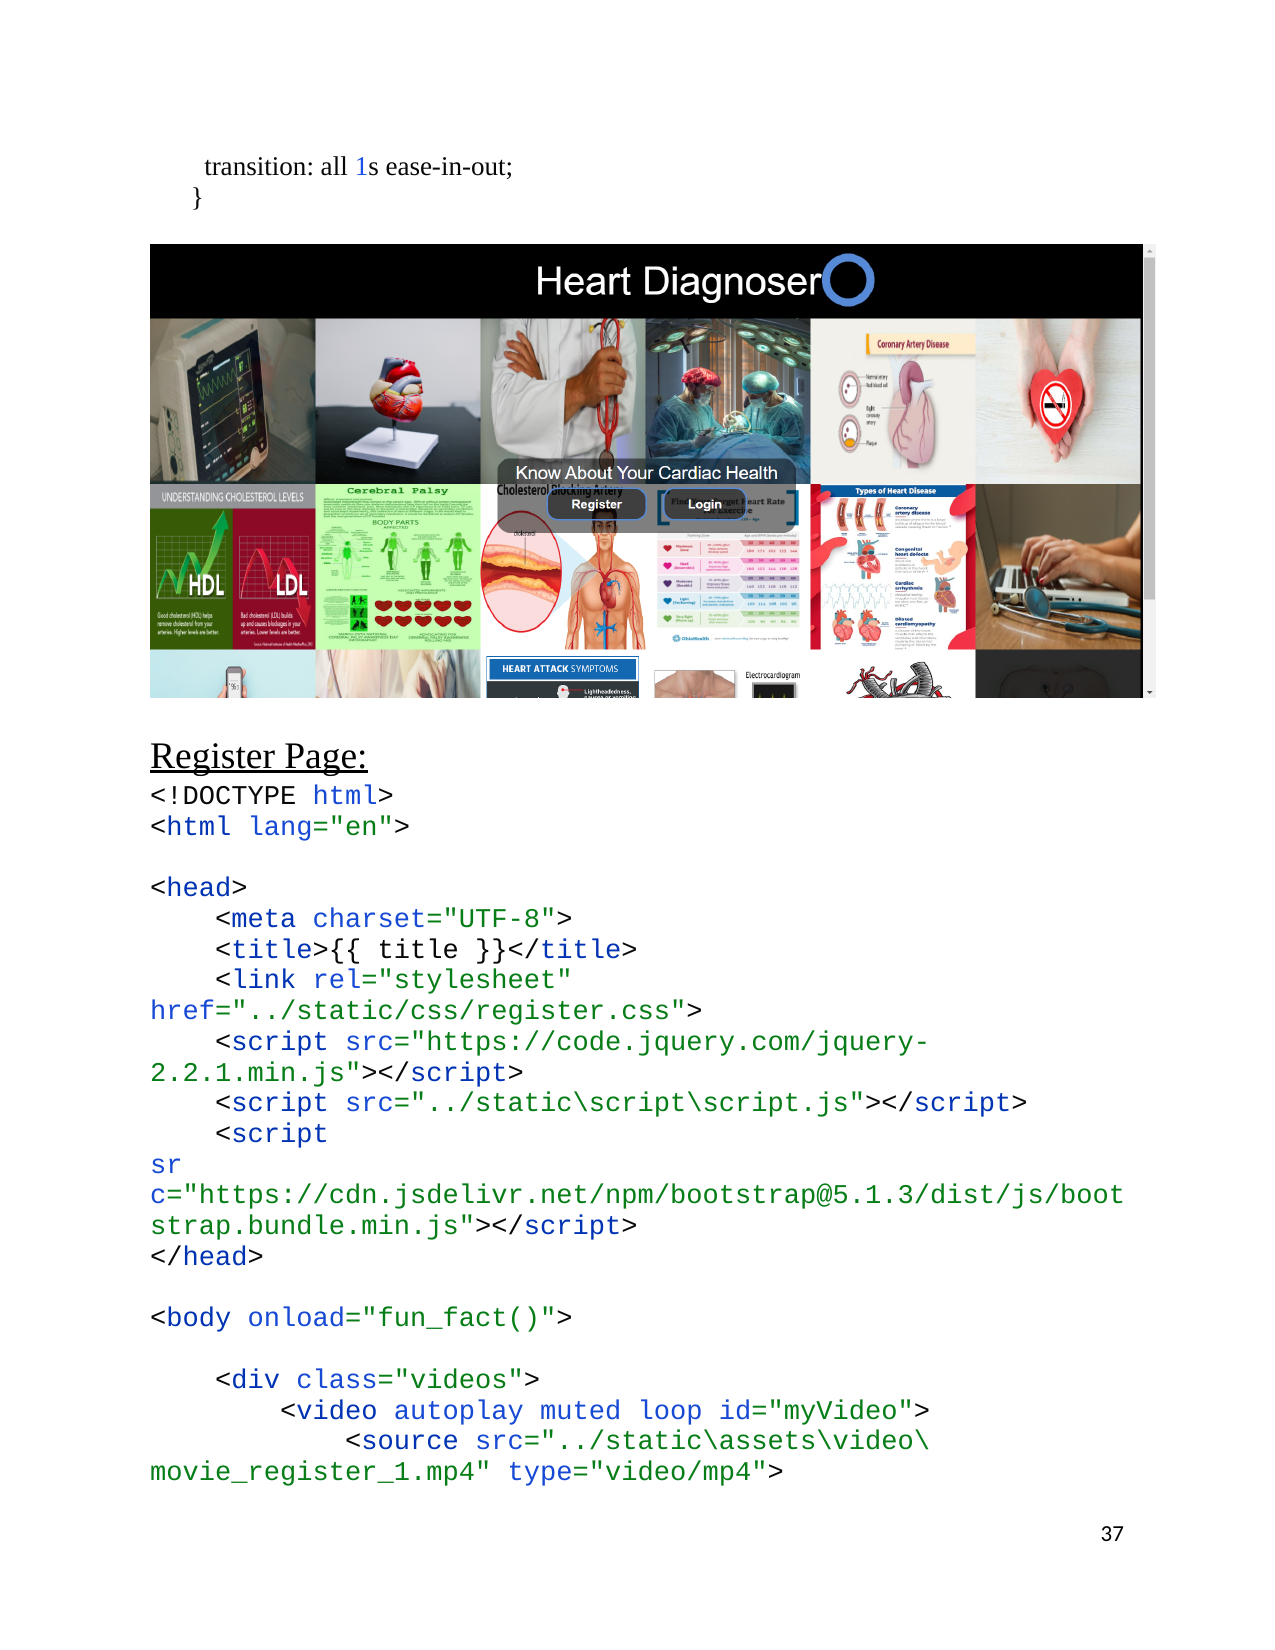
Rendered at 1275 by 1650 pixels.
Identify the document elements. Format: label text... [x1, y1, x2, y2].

picture [150, 244, 1156, 698]
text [150, 782, 1125, 1489]
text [150, 150, 1125, 212]
text Register Page: [150, 733, 1123, 776]
